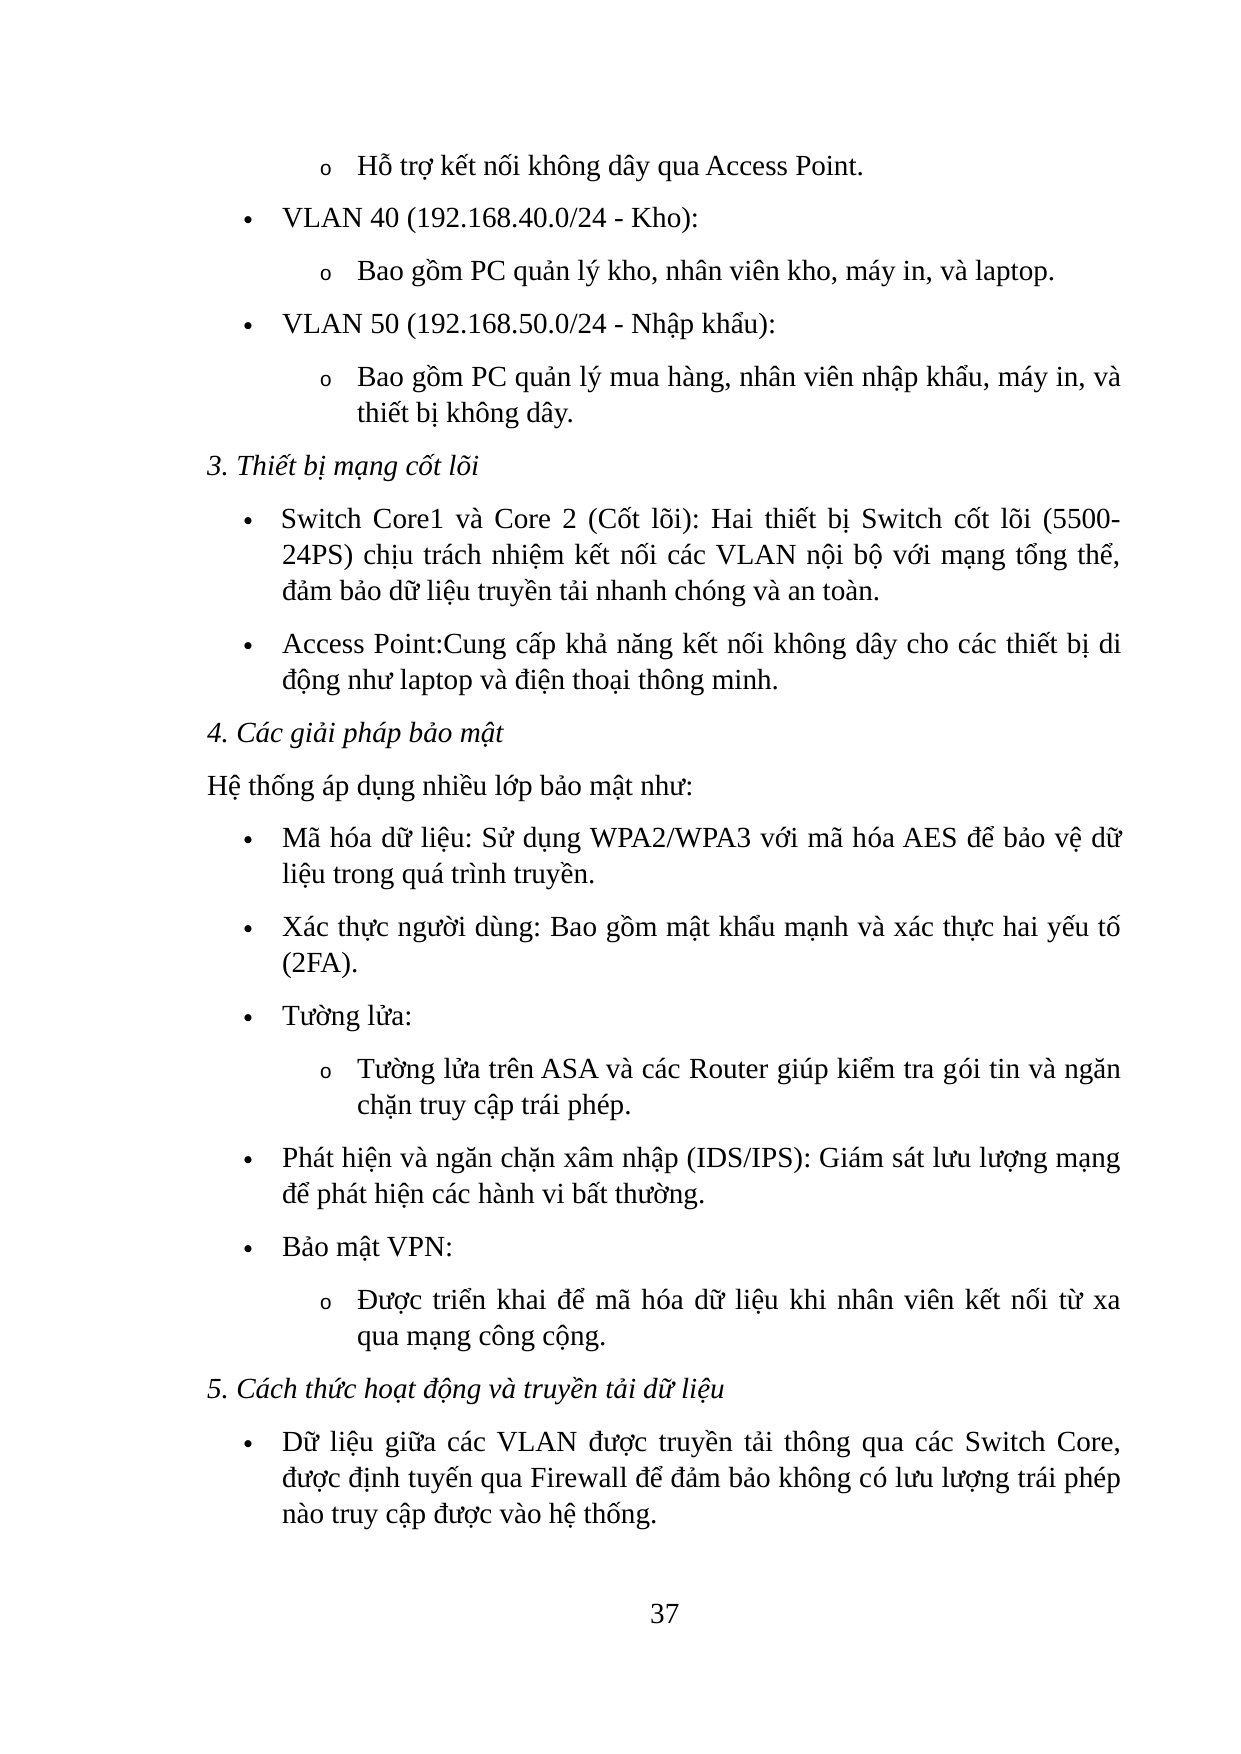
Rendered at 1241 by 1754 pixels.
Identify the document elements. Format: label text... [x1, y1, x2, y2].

list Được triển khai để mã hóa dữ liệu khi nhân viên kết nối từ xa qua mạng công cộng. [319, 1282, 1122, 1352]
list Tường lửa: [244, 998, 1122, 1032]
text 3. Thiết bị mạng cốt lõi [207, 448, 1122, 481]
list Dữ liệu giữa các VLAN được truyền tải thông qua các Switch Core, được định tuyến qua Firewall để đảm bảo không có lưu lượng trái phép nào truy cập được vào hệ thống. [244, 1424, 1122, 1529]
text Hệ thống áp dụng nhiều lớp bảo mật như: [207, 768, 1122, 801]
list Bao gồm PC quản lý mua hàng, nhân viên nhập khẩu, máy in, và thiết bị không dây. [319, 359, 1122, 429]
list Bảo mật VPN: [244, 1229, 1122, 1263]
list Access Point:Cung cấp khả năng kết nối không dây cho các thiết bị di động như laptop và điện thoại thông minh. [244, 626, 1122, 696]
list Hỗ trợ kết nối không dây qua Access Point. [319, 148, 1122, 181]
list Phát hiện và ngăn chặn xâm nhập (IDS/IPS): Giám sát lưu lượng mạng để phát hiện các hành vi bất thường. [244, 1140, 1122, 1210]
list Bao gồm PC quản lý kho, nhân viên kho, máy in, và laptop. [319, 253, 1122, 287]
list Tường lửa trên ASA và các Router giúp kiểm tra gói tin và ngăn chặn truy cập trái phép. [319, 1051, 1122, 1121]
list Switch Core1 và Core 2 (Cốt lõi): Hai thiết bị Switch cốt lõi (5500-24PS) chịu trách nhiệm kết nối các VLAN nội bộ với mạng tổng thể, đảm bảo dữ liệu truyền tải nhanh chóng và an toàn. [244, 501, 1122, 607]
text 4. Các giải pháp bảo mật [207, 715, 1122, 748]
list VLAN 40 (192.168.40.0/24 - Kho): [244, 201, 1122, 234]
list Mã hóa dữ liệu: Sử dụng WPA2/WPA3 với mã hóa AES để bảo vệ dữ liệu trong quá trình truyền. [244, 820, 1122, 890]
list VLAN 50 (192.168.50.0/24 - Nhập khẩu): [244, 306, 1122, 340]
list Xác thực người dùng: Bao gồm mật khẩu mạnh và xác thực hai yếu tố (2FA). [244, 909, 1122, 979]
text 5. Cách thức hoạt động và truyền tải dữ liệu [207, 1371, 1122, 1404]
